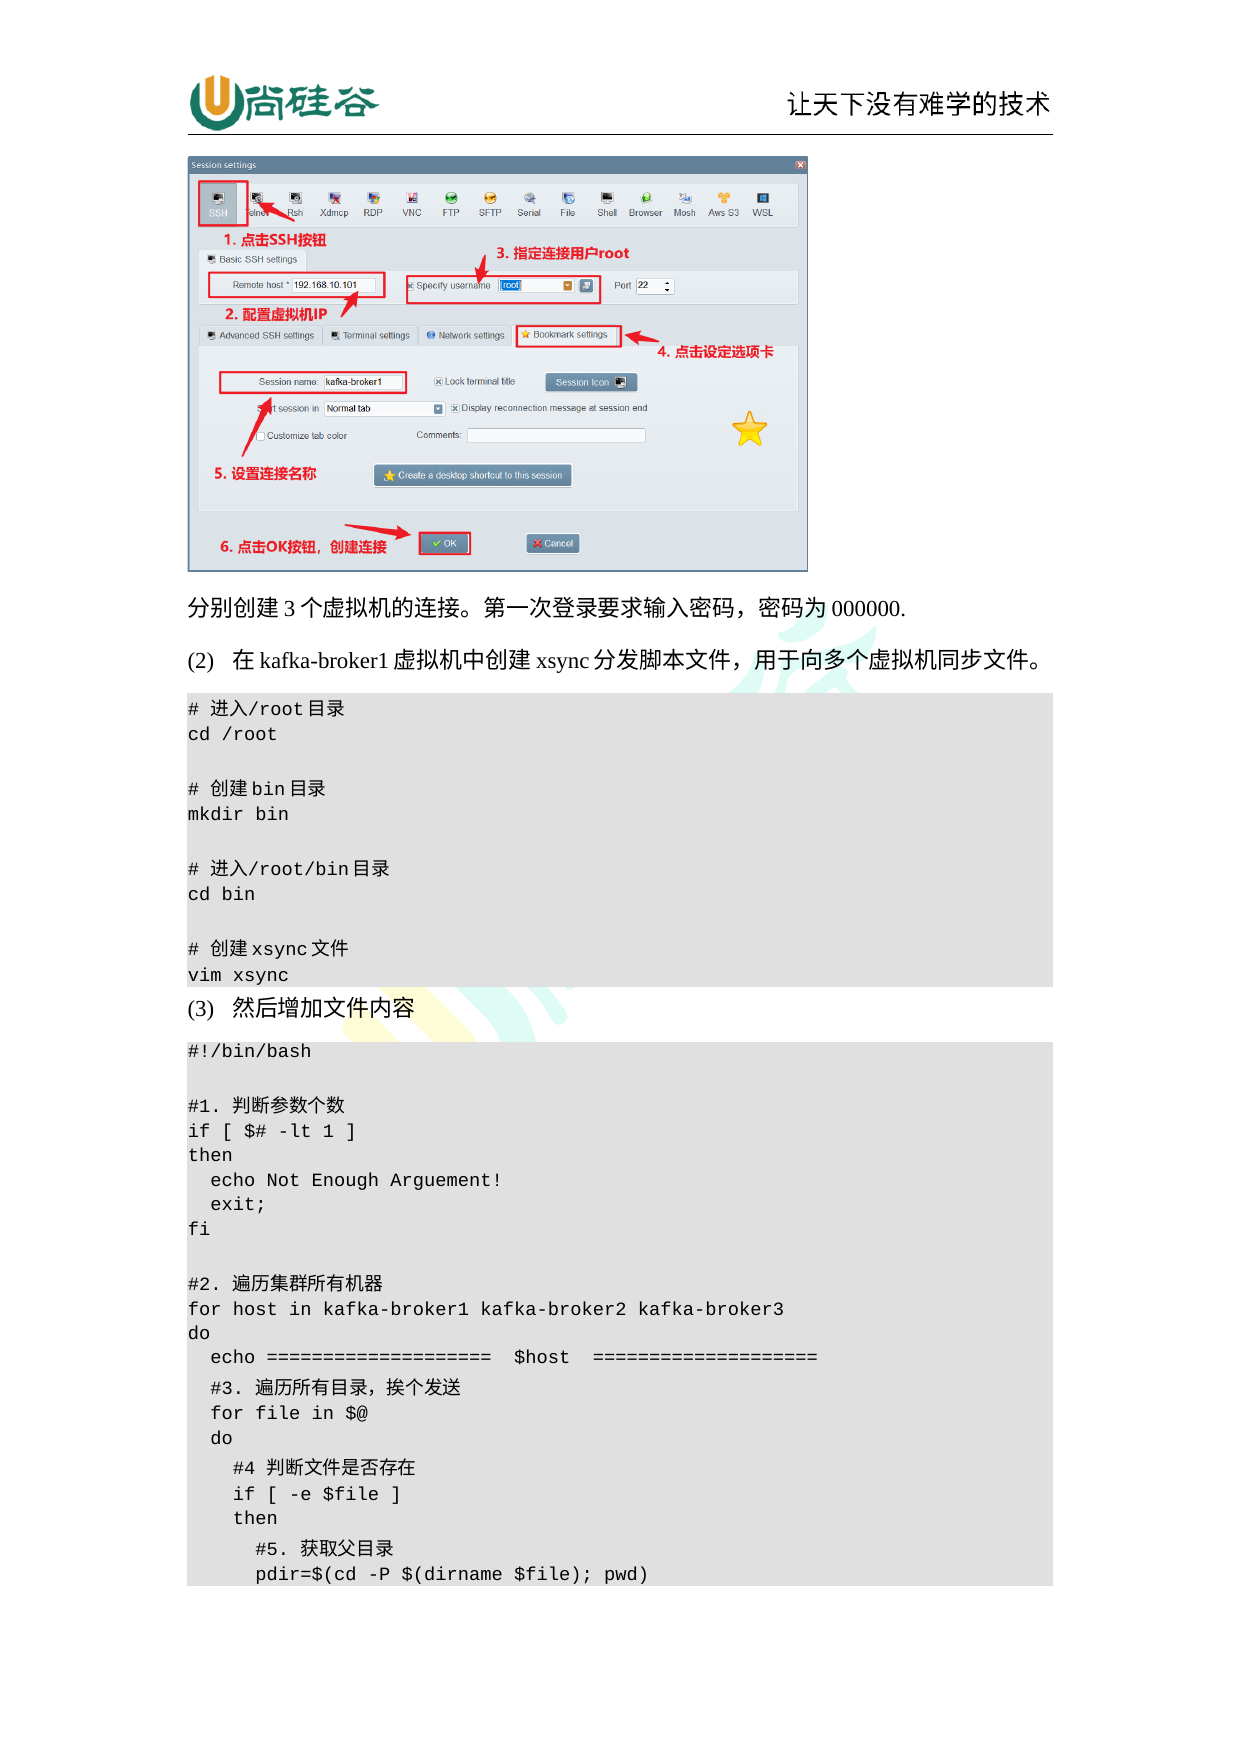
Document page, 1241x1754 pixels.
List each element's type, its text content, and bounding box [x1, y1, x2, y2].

list 然后增加文件内容 [187, 990, 1053, 1023]
text for host in kafka-broker1 kafka-broker2 kafka-broker3 [187, 1299, 1053, 1321]
list 在kafka-broker1虚拟机中创建xsync分发脚本文件，用于向多个虚拟机同步文件。 [187, 641, 1053, 675]
text then [187, 1509, 1053, 1530]
picture [187, 156, 808, 572]
text exit; [187, 1195, 1053, 1216]
text echo Not Enough Arguement! [187, 1171, 1053, 1192]
text #2. 遍历集群所有机器 [187, 1268, 1053, 1296]
text # 创建xsync文件 [187, 934, 1053, 961]
text pdir=$(cd -P $(dirname $file); pwd) [187, 1564, 1053, 1586]
text 分别创建3个虚拟机的连接。第一次登录要求输入密码，密码为000000. [187, 589, 1053, 623]
text #1. 判断参数个数 [187, 1090, 1053, 1118]
text #4 判断文件是否存在 [187, 1453, 1053, 1480]
text do [187, 1428, 1053, 1450]
text cd /root [187, 725, 1053, 746]
text cd bin [187, 885, 1053, 906]
text #!/bin/bash [187, 1042, 1053, 1063]
text for file in $@ [187, 1404, 1053, 1425]
picture [187, 73, 1053, 132]
text then [187, 1146, 1053, 1167]
text # 创建bin目录 [187, 773, 1053, 801]
text #5. 获取父目录 [187, 1533, 1053, 1561]
text if [ $# -lt 1 ] [187, 1122, 1053, 1143]
text # 进入/root/bin目录 [187, 854, 1053, 881]
text echo ==================== $host ==================== [187, 1348, 1053, 1369]
text #3. 遍历所有目录，挨个发送 [187, 1373, 1053, 1400]
text fi [187, 1219, 1053, 1241]
text mkdir bin [187, 805, 1053, 826]
text do [187, 1324, 1053, 1345]
text # 进入/root目录 [187, 693, 1053, 721]
text if [ -e $file ] [187, 1484, 1053, 1506]
text vim xsync [187, 965, 1053, 987]
